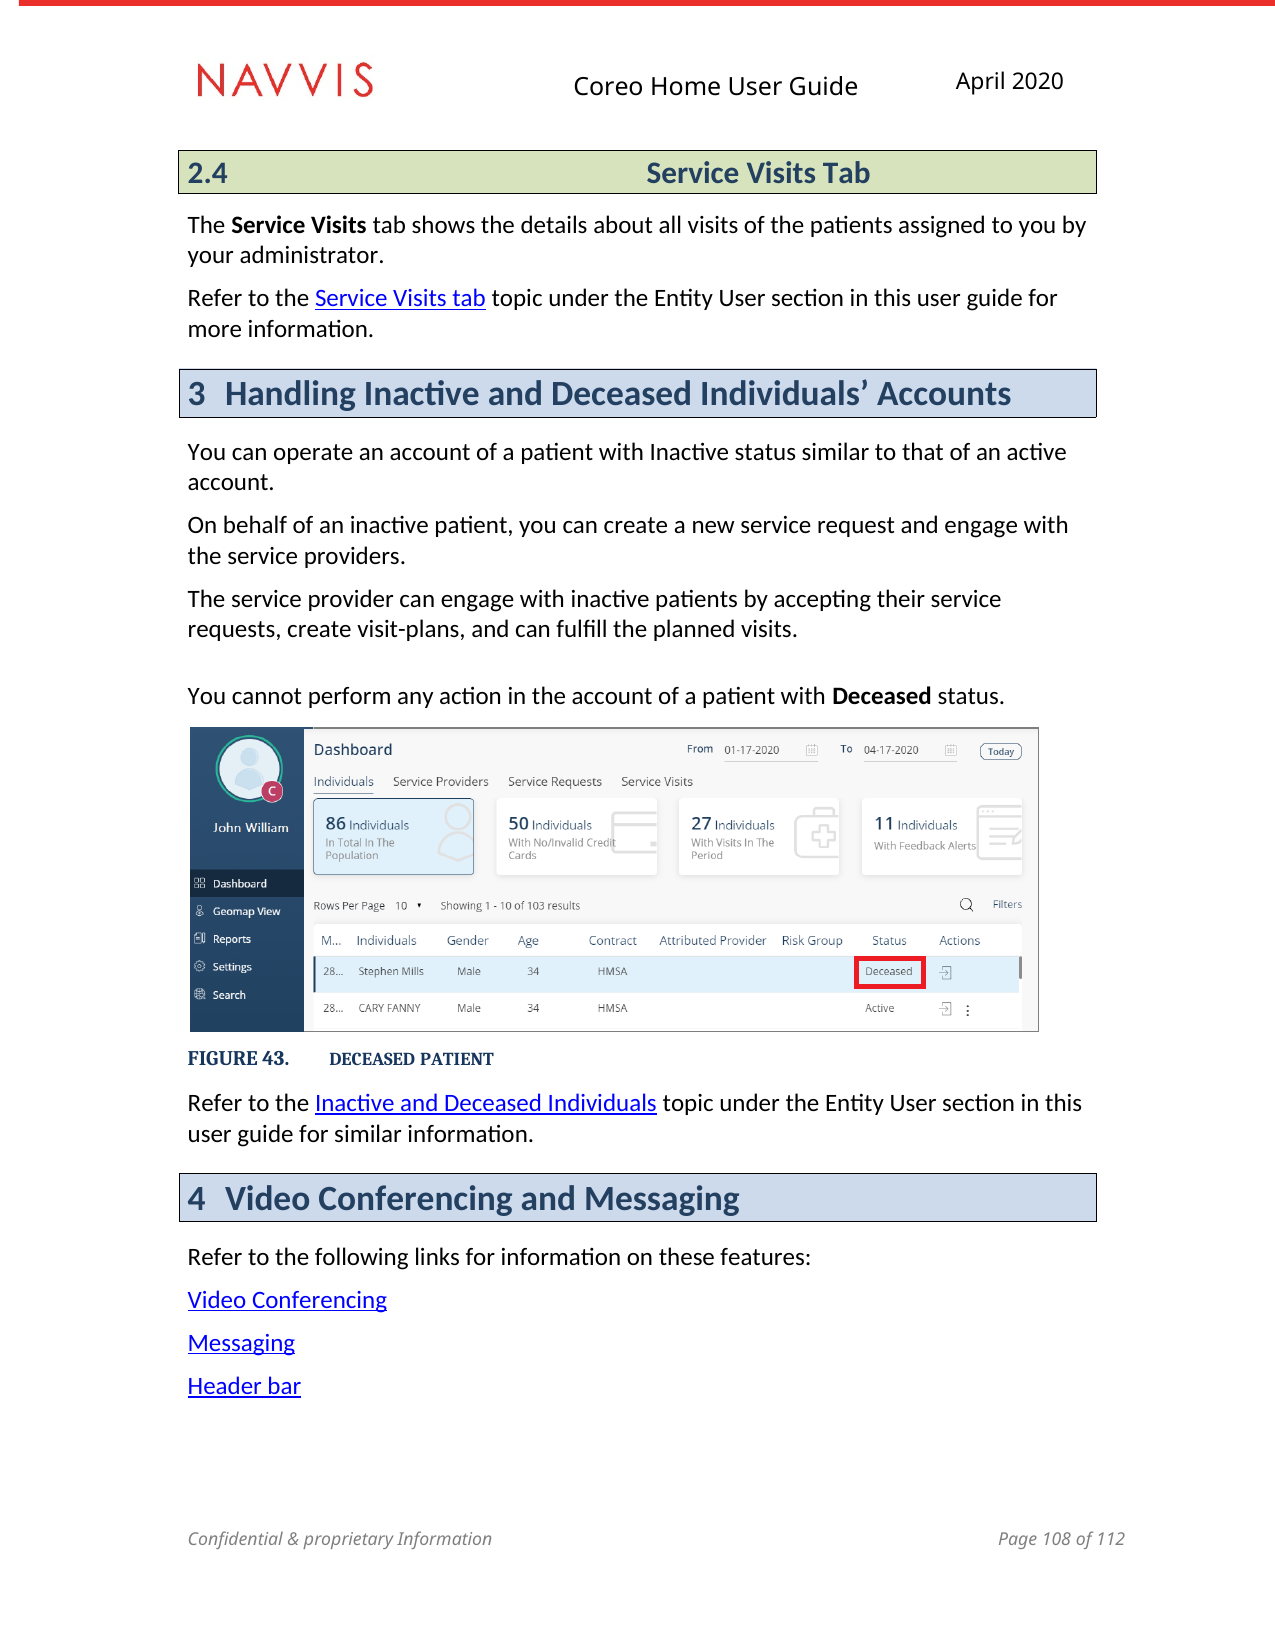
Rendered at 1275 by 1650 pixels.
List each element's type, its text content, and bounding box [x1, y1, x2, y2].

subtitle Video Conferencing and Messaging [180, 1174, 1096, 1221]
text You can operate an account of a patient with Inactive status similar to that of an active account. [187, 436, 1087, 497]
text Refer to the Inactive and Deceased Individuals topic under the Entity User section in this user guide for similar information. [187, 1087, 1087, 1148]
text Messaging [187, 1327, 1087, 1357]
subtitle Service Visits Tab [179, 151, 1096, 193]
text The service provider can engage with inactive patients by accepting their service requests, create visit-plans, and can fulfill the planned visits. [187, 583, 1087, 644]
picture [187, 727, 1039, 1032]
text Refer to the Service Visits tab topic under the Entity User section in this user guide for more information. [187, 282, 1087, 343]
subtitle Handling Inactive and Deceased Individuals’ Accounts [180, 370, 1096, 417]
text deceased patient [187, 1044, 1087, 1071]
text The Service Visits tab shows the details about all visits of the patients assigned to you by your administrator. [187, 209, 1087, 270]
picture [187, 55, 383, 104]
list Header bar [187, 1370, 1087, 1400]
text On behalf of an inactive patient, you can create a new service request and engage with the service providers. [187, 509, 1087, 571]
text Refer to the following links for information on these features: [187, 1241, 1087, 1271]
text You cannot perform any action in the account of a patient with Deceased status. [187, 680, 1087, 711]
text Video Conferencing [187, 1284, 1087, 1314]
